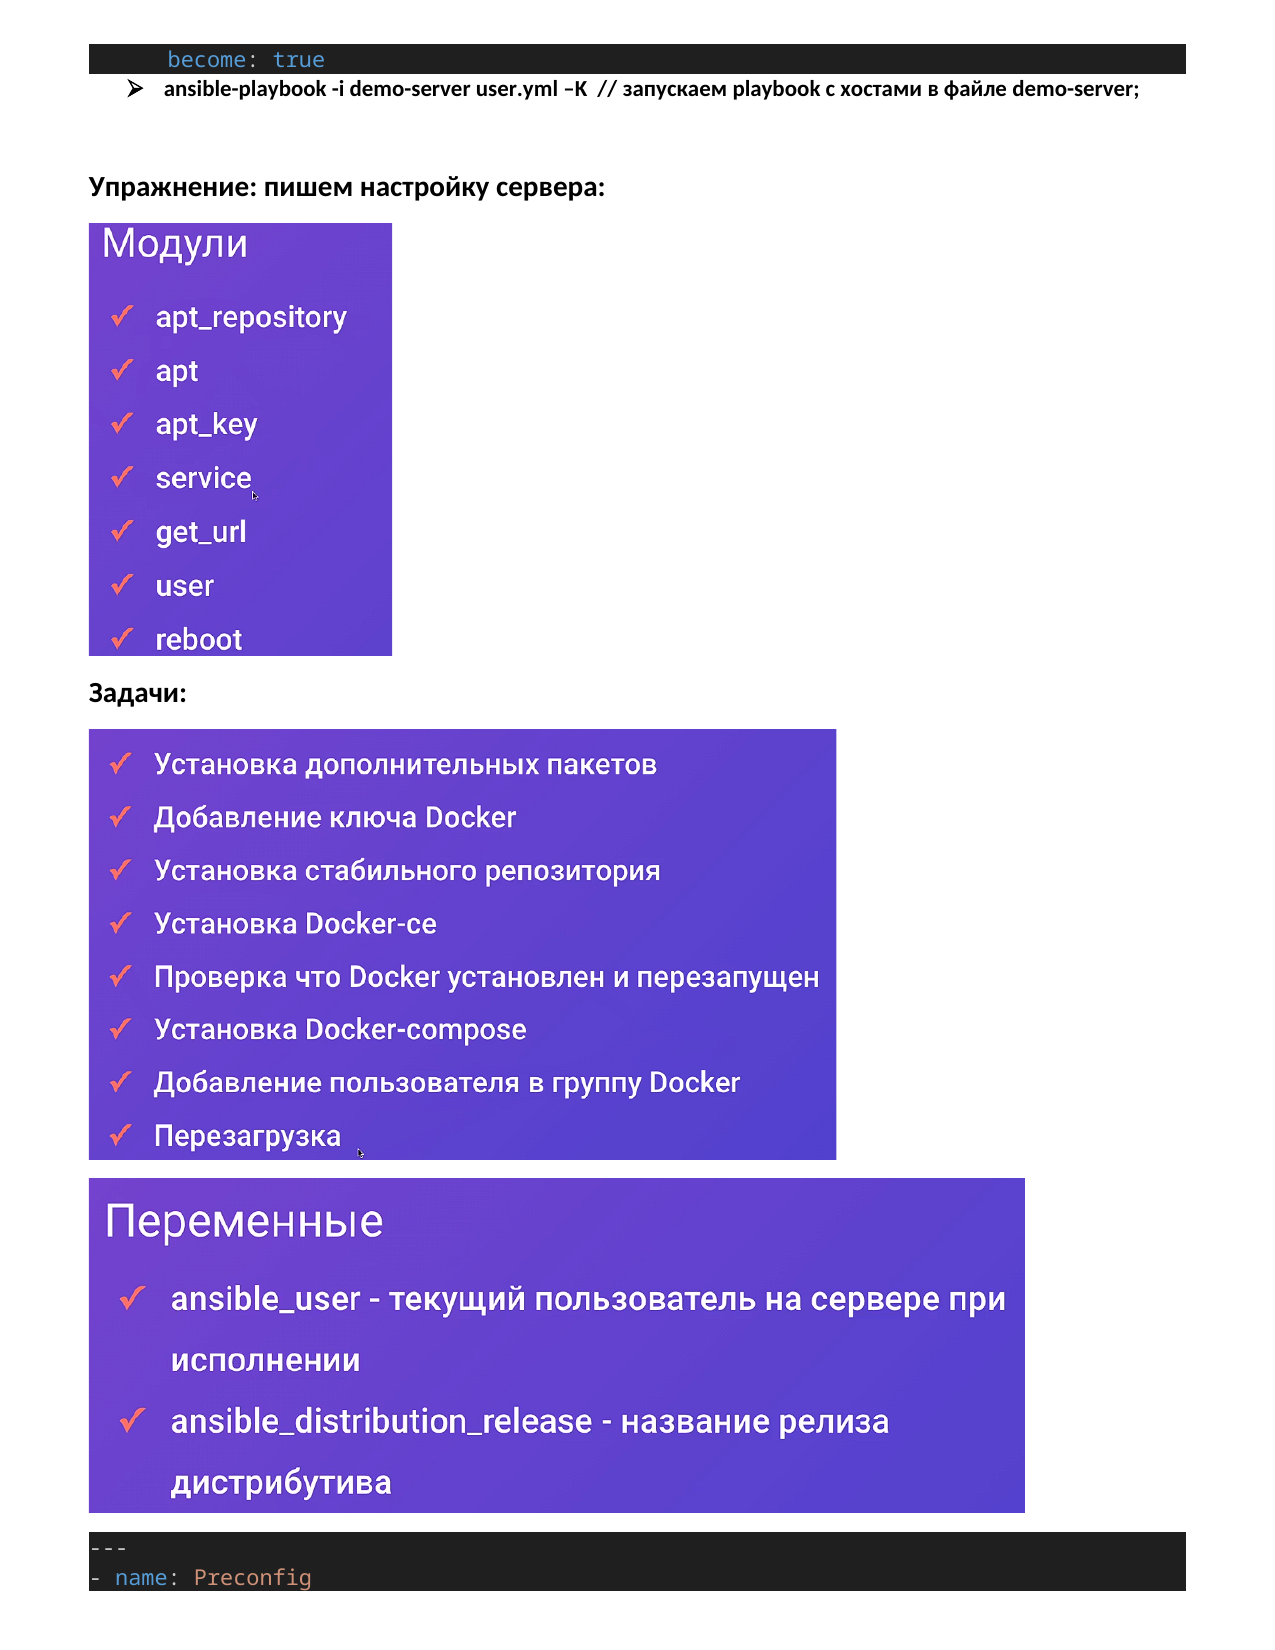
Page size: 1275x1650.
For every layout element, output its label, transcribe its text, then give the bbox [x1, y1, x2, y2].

picture [88, 223, 393, 656]
picture [88, 1178, 1025, 1513]
text --- [89, 1532, 1186, 1562]
text become: true [89, 44, 1186, 74]
text Упражнение: пишем настройку сервера: [89, 168, 1186, 203]
picture [88, 729, 837, 1160]
text - name: Preconfig [89, 1562, 1186, 1591]
list ansible-playbook -i demo-server user.yml –K // запускаем playbook с хостами в файле demo-server; [126, 74, 1186, 102]
text Задачи: [89, 674, 1186, 710]
